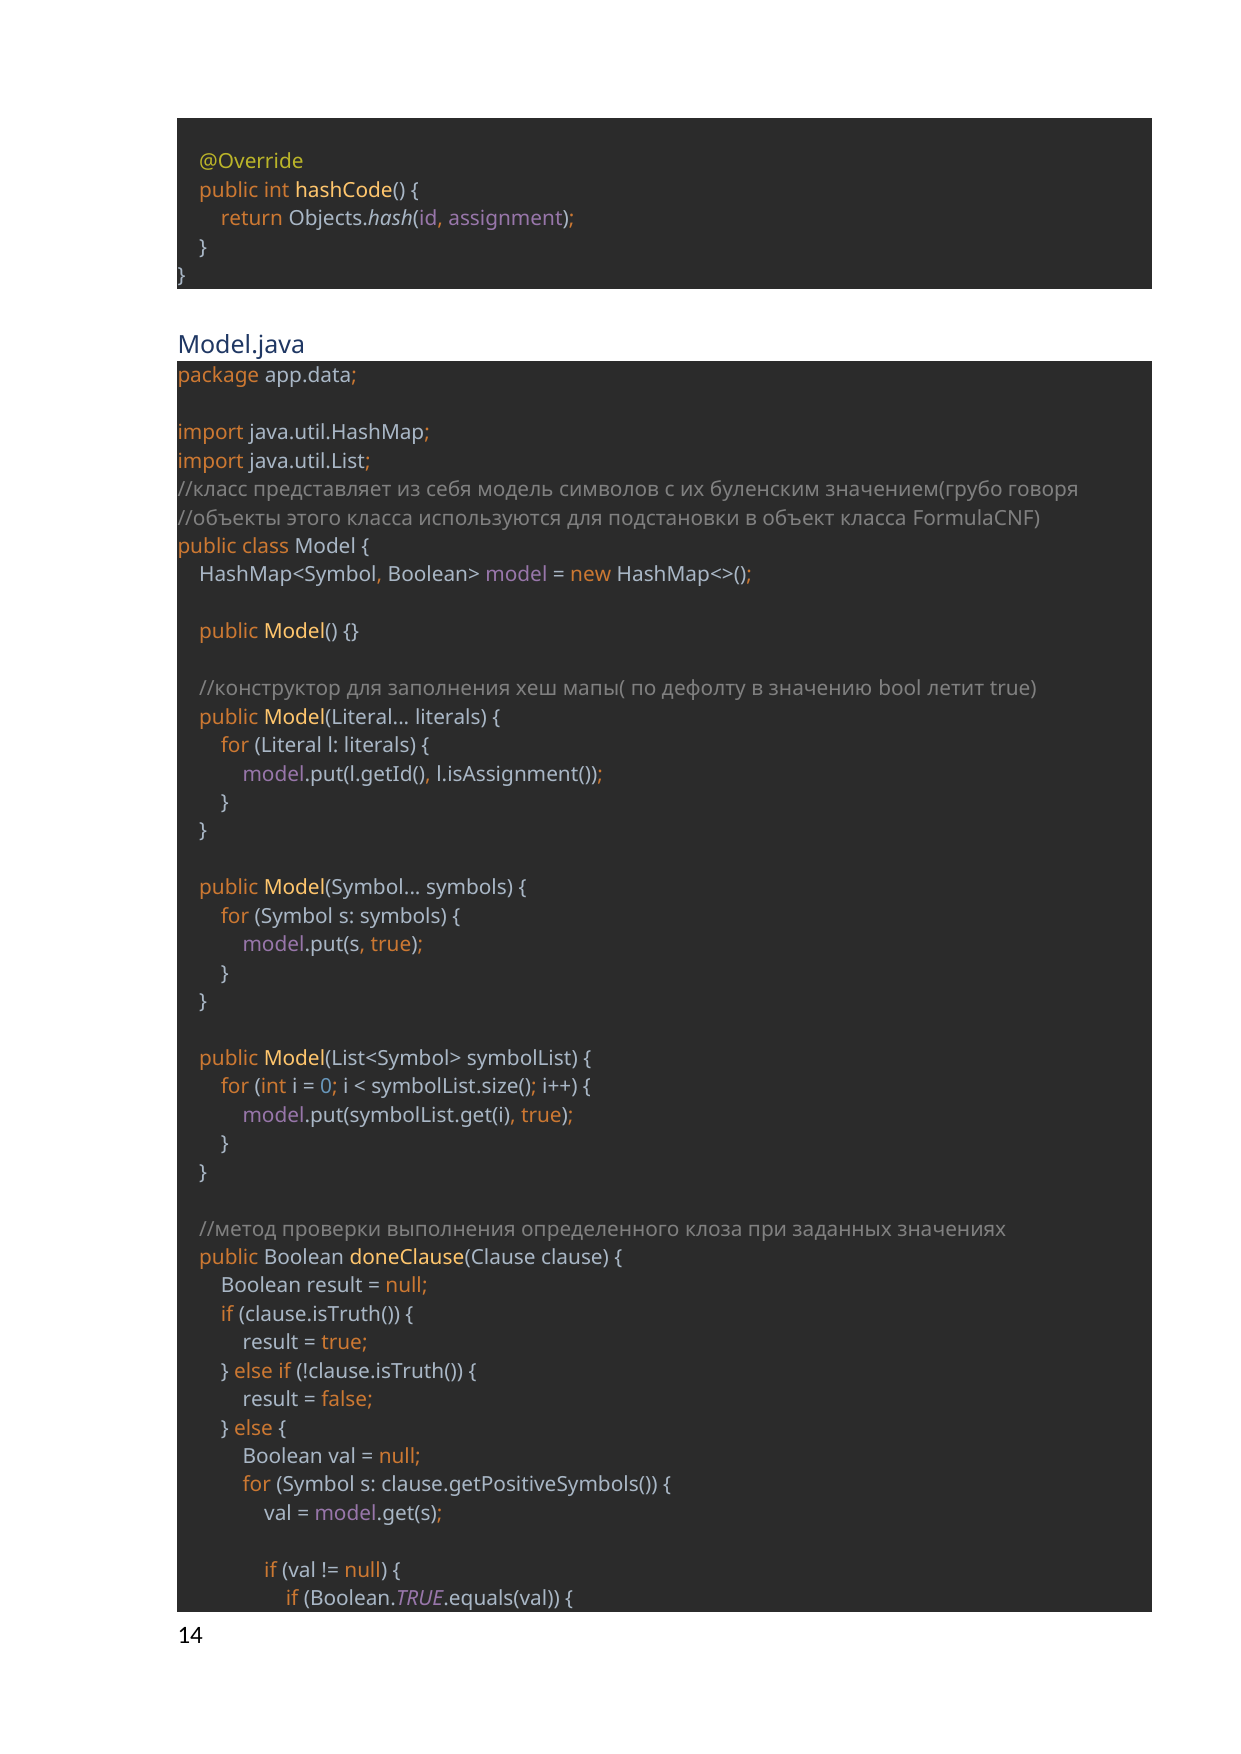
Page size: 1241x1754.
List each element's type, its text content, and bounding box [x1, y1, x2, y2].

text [177, 118, 1152, 289]
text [177, 361, 1152, 1612]
subtitle Model.java [177, 326, 1152, 361]
